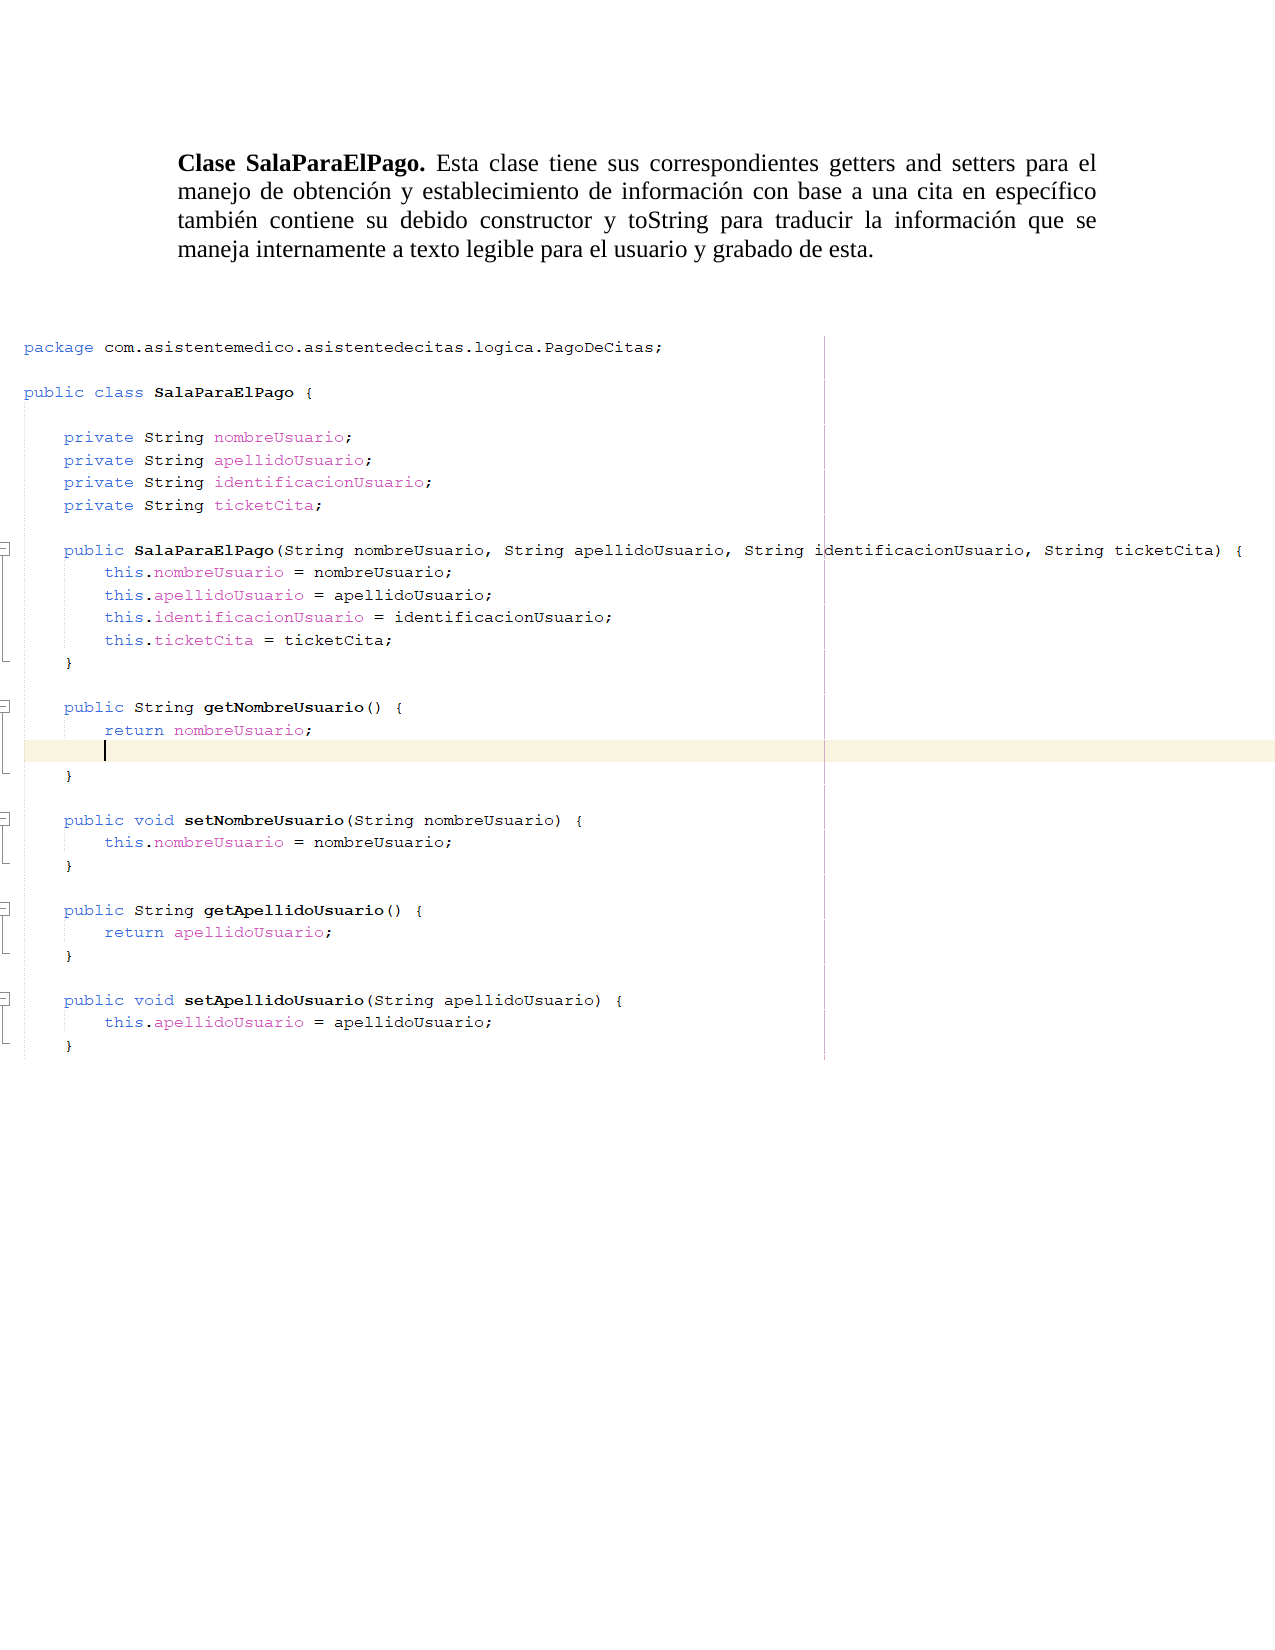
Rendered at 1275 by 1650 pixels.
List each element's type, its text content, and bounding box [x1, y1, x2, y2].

text Clase SalaParaElPago. Esta clase tiene sus correspondientes getters and setters para el manejo de obtención y establecimiento de información con base a una cita en específico también contiene su debido constructor y toString para traducir la información que se maneja internamente a texto legible para el usuario y grabado de esta. [177, 148, 1098, 263]
picture [0, 336, 1275, 1060]
